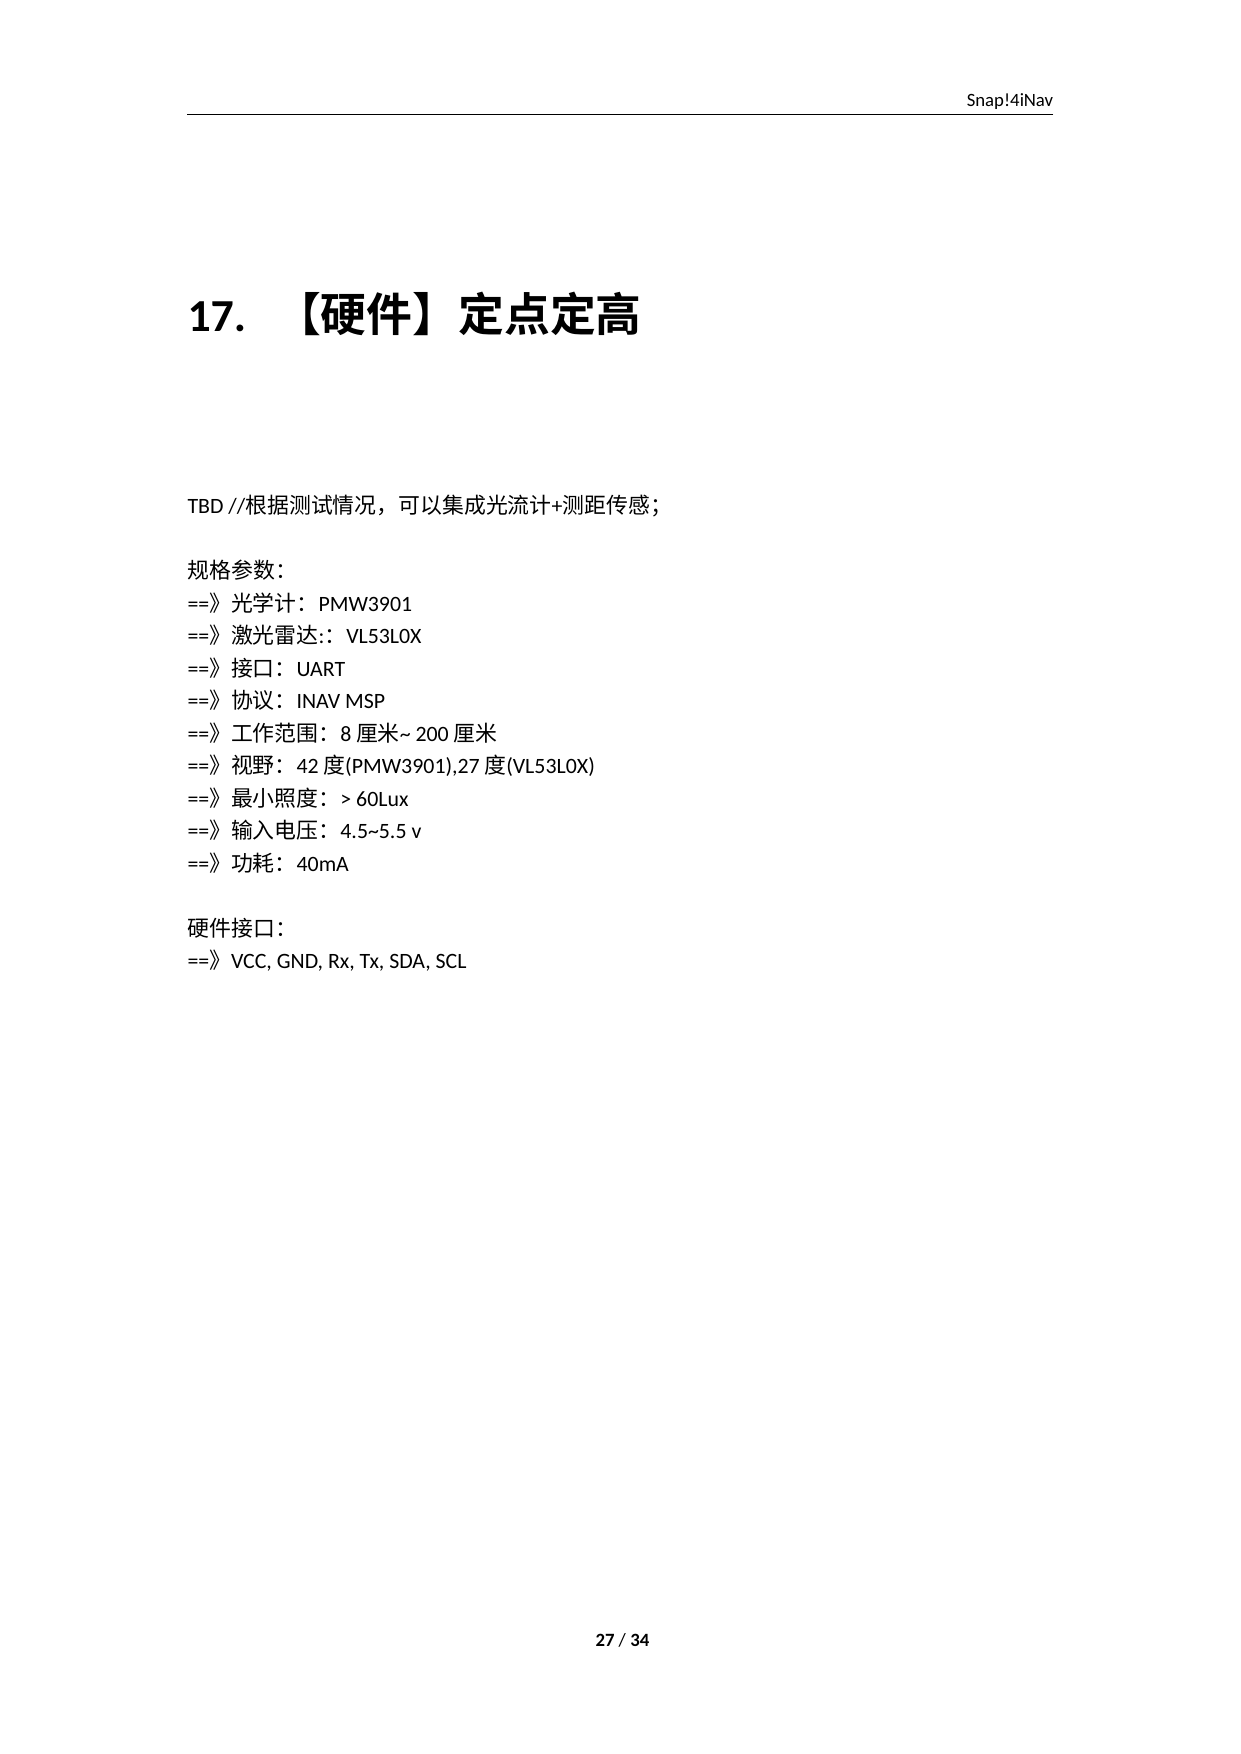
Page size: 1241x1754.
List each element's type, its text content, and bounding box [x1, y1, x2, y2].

text ==》接口：UART [187, 650, 1053, 683]
text TBD //根据测试情况，可以集成光流计+测距传感； [187, 488, 1053, 520]
text ==》输入电压：4.5~5.5 v [187, 813, 1053, 845]
text ==》VCC, GND, Rx, Tx, SDA, SCL [187, 943, 1053, 975]
subtitle 【硬件】定点定高 [187, 262, 1053, 360]
text ==》视野：42度(PMW3901),27度(VL53L0X) [187, 748, 1053, 780]
text ==》激光雷达:：VL53L0X [187, 618, 1053, 650]
text ==》功耗：40mA [187, 845, 1053, 878]
text ==》工作范围：8厘米~ 200厘米 [187, 715, 1053, 748]
text 规格参数： [187, 553, 1053, 585]
text ==》光学计：PMW3901 [187, 585, 1053, 618]
text ==》协议：INAV MSP [187, 683, 1053, 715]
text ==》最小照度：> 60Lux [187, 780, 1053, 813]
text 硬件接口： [187, 910, 1053, 943]
